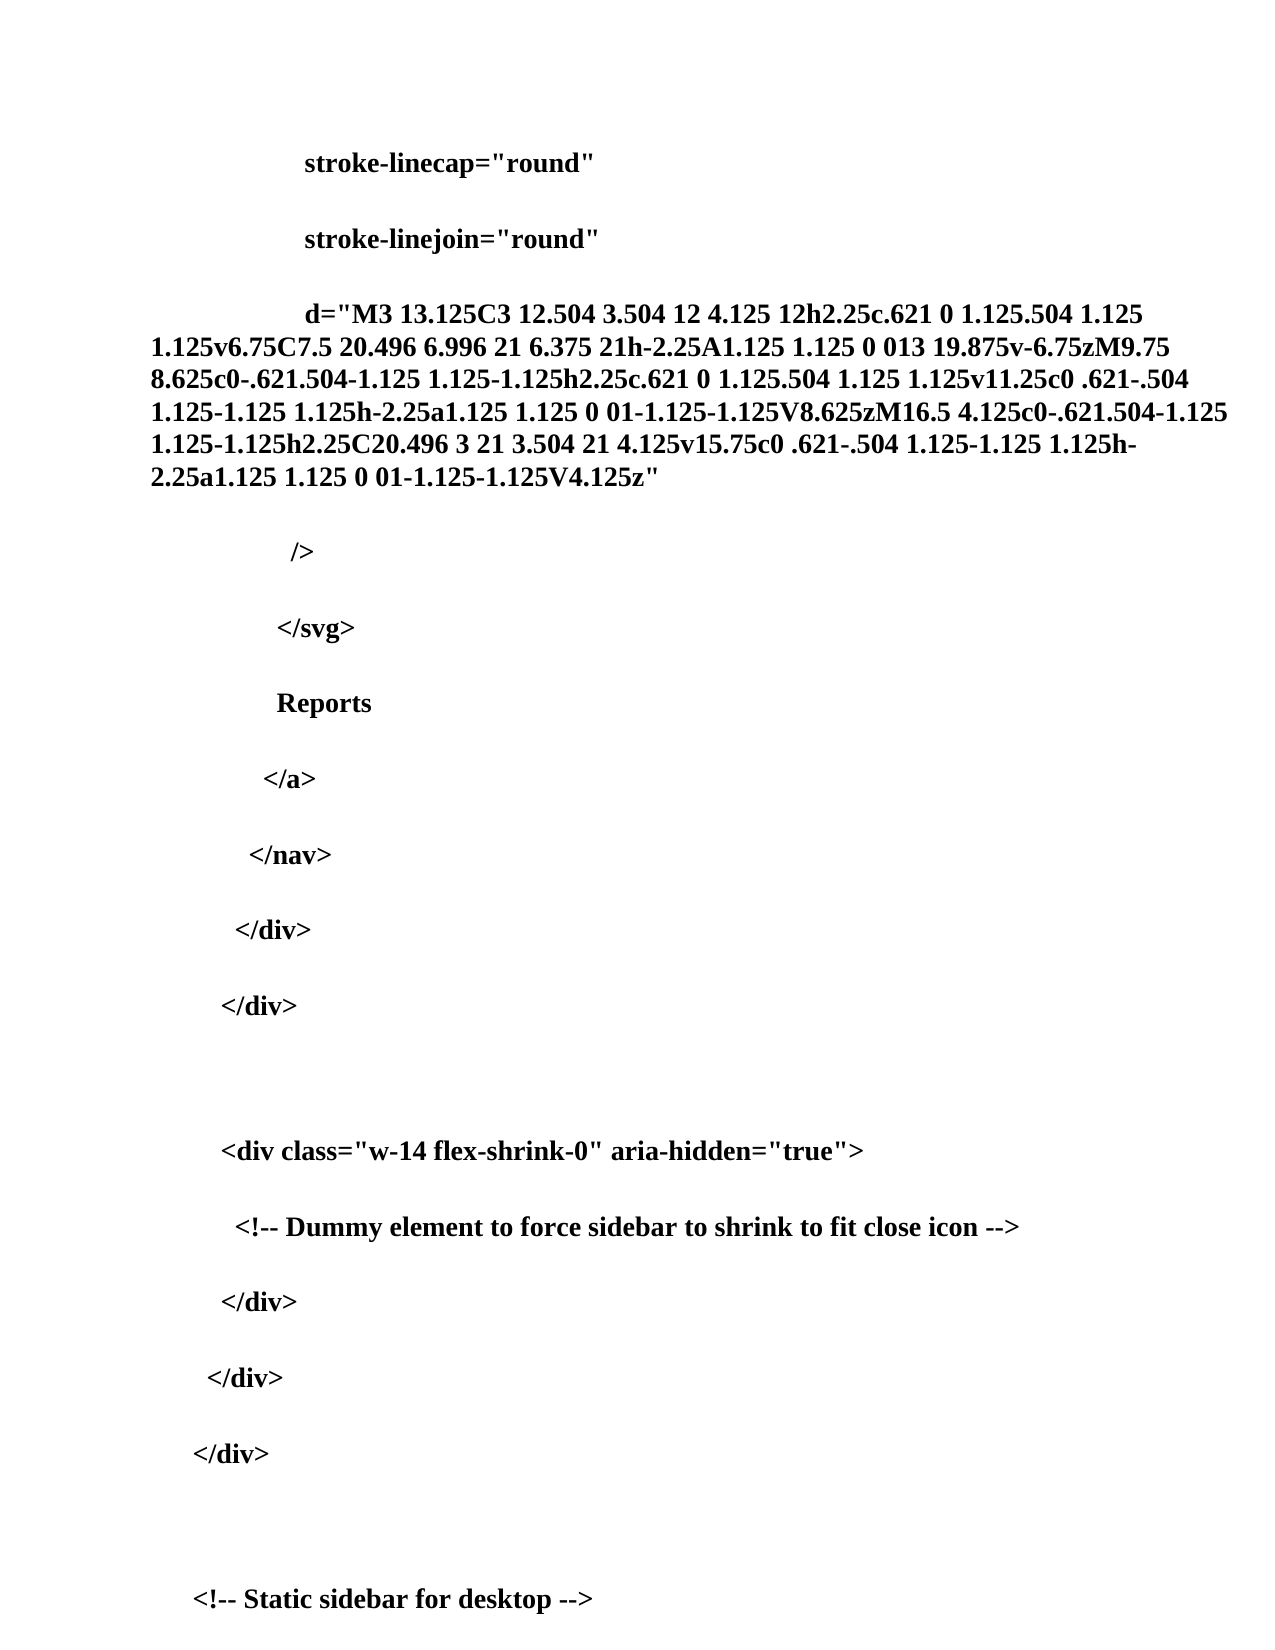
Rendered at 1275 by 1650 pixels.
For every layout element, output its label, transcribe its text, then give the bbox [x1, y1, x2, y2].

text </div> [150, 989, 1255, 1021]
text </svg> [150, 611, 1255, 643]
text </div> [150, 1437, 1255, 1469]
text stroke-linejoin="round" [150, 222, 1255, 254]
text d="M3 13.125C3 12.504 3.504 12 4.125 12h2.25c.621 0 1.125.504 1.125 1.125v6.75C7.5 20.496 6.996 21 6.375 21h-2.25A1.125 1.125 0 013 19.875v-6.75zM9.75 8.625c0-.621.504-1.125 1.125-1.125h2.25c.621 0 1.125.504 1.125 1.125v11.25c0 .621-.504 1.125-1.125 1.125h-2.25a1.125 1.125 0 01-1.125-1.125V8.625zM16.5 4.125c0-.621.504-1.125 1.125-1.125h2.25C20.496 3 21 3.504 21 4.125v15.75c0 .621-.504 1.125-1.125 1.125h-2.25a1.125 1.125 0 01-1.125-1.125V4.125z" [150, 298, 1255, 492]
text </div> [150, 1361, 1255, 1393]
text <div class="w-14 flex-shrink-0" aria-hidden="true"> [150, 1134, 1255, 1167]
text </div> [150, 913, 1255, 946]
text /> [150, 535, 1255, 568]
text <!-- Dummy element to force sidebar to shrink to fit close icon --> [150, 1210, 1255, 1242]
text </div> [150, 1285, 1255, 1318]
text stroke-linecap="round" [150, 146, 1255, 179]
text </nav> [150, 838, 1255, 870]
text </a> [150, 762, 1255, 794]
text Reports [150, 686, 1255, 719]
text <!-- Static sidebar for desktop --> [150, 1582, 1255, 1614]
